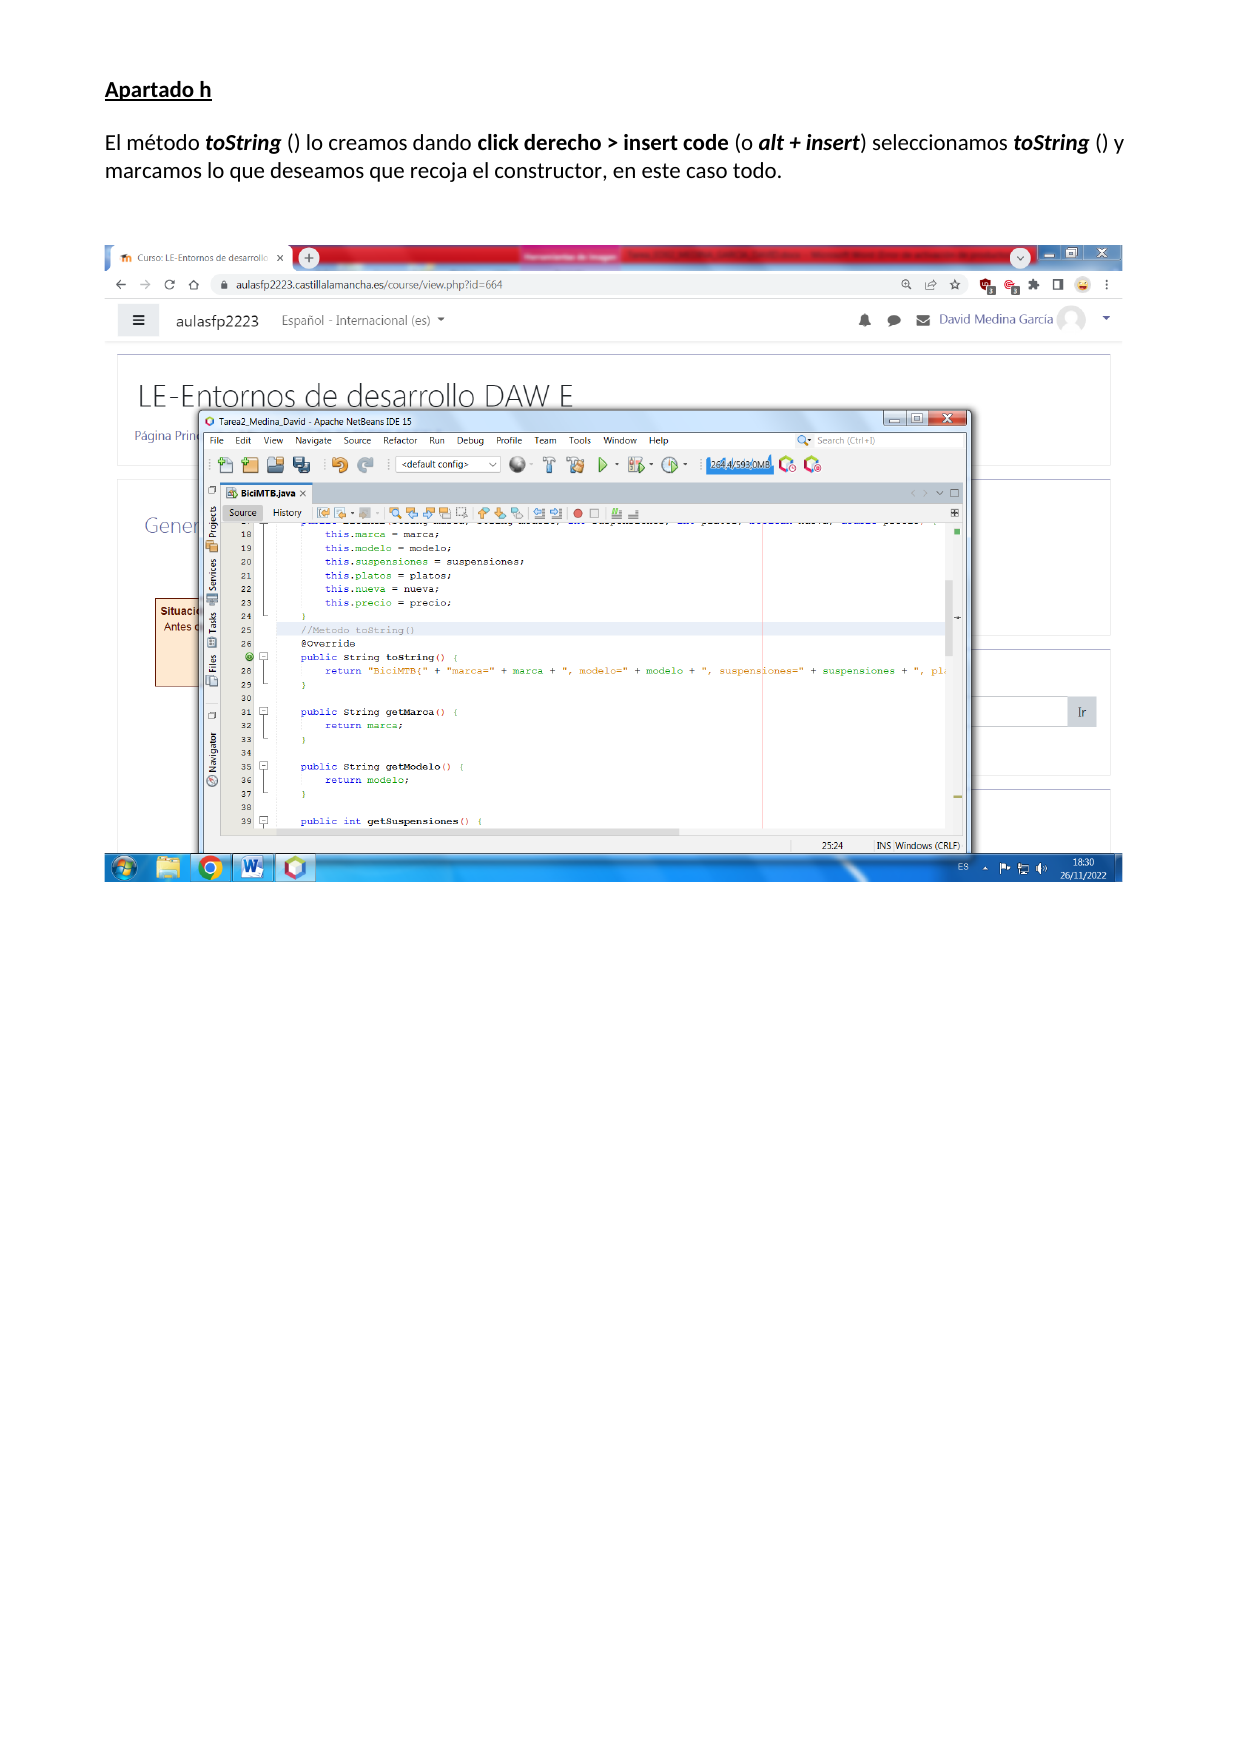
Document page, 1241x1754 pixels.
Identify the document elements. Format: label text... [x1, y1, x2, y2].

text El método toString () lo creamos dando click derecho > insert code (o alt + insert) seleccionamos toString () y marcamos lo que deseamos que recoja el constructor, en este caso todo. [104, 128, 1165, 184]
picture [104, 245, 1123, 882]
text Apartado h [104, 75, 1165, 103]
